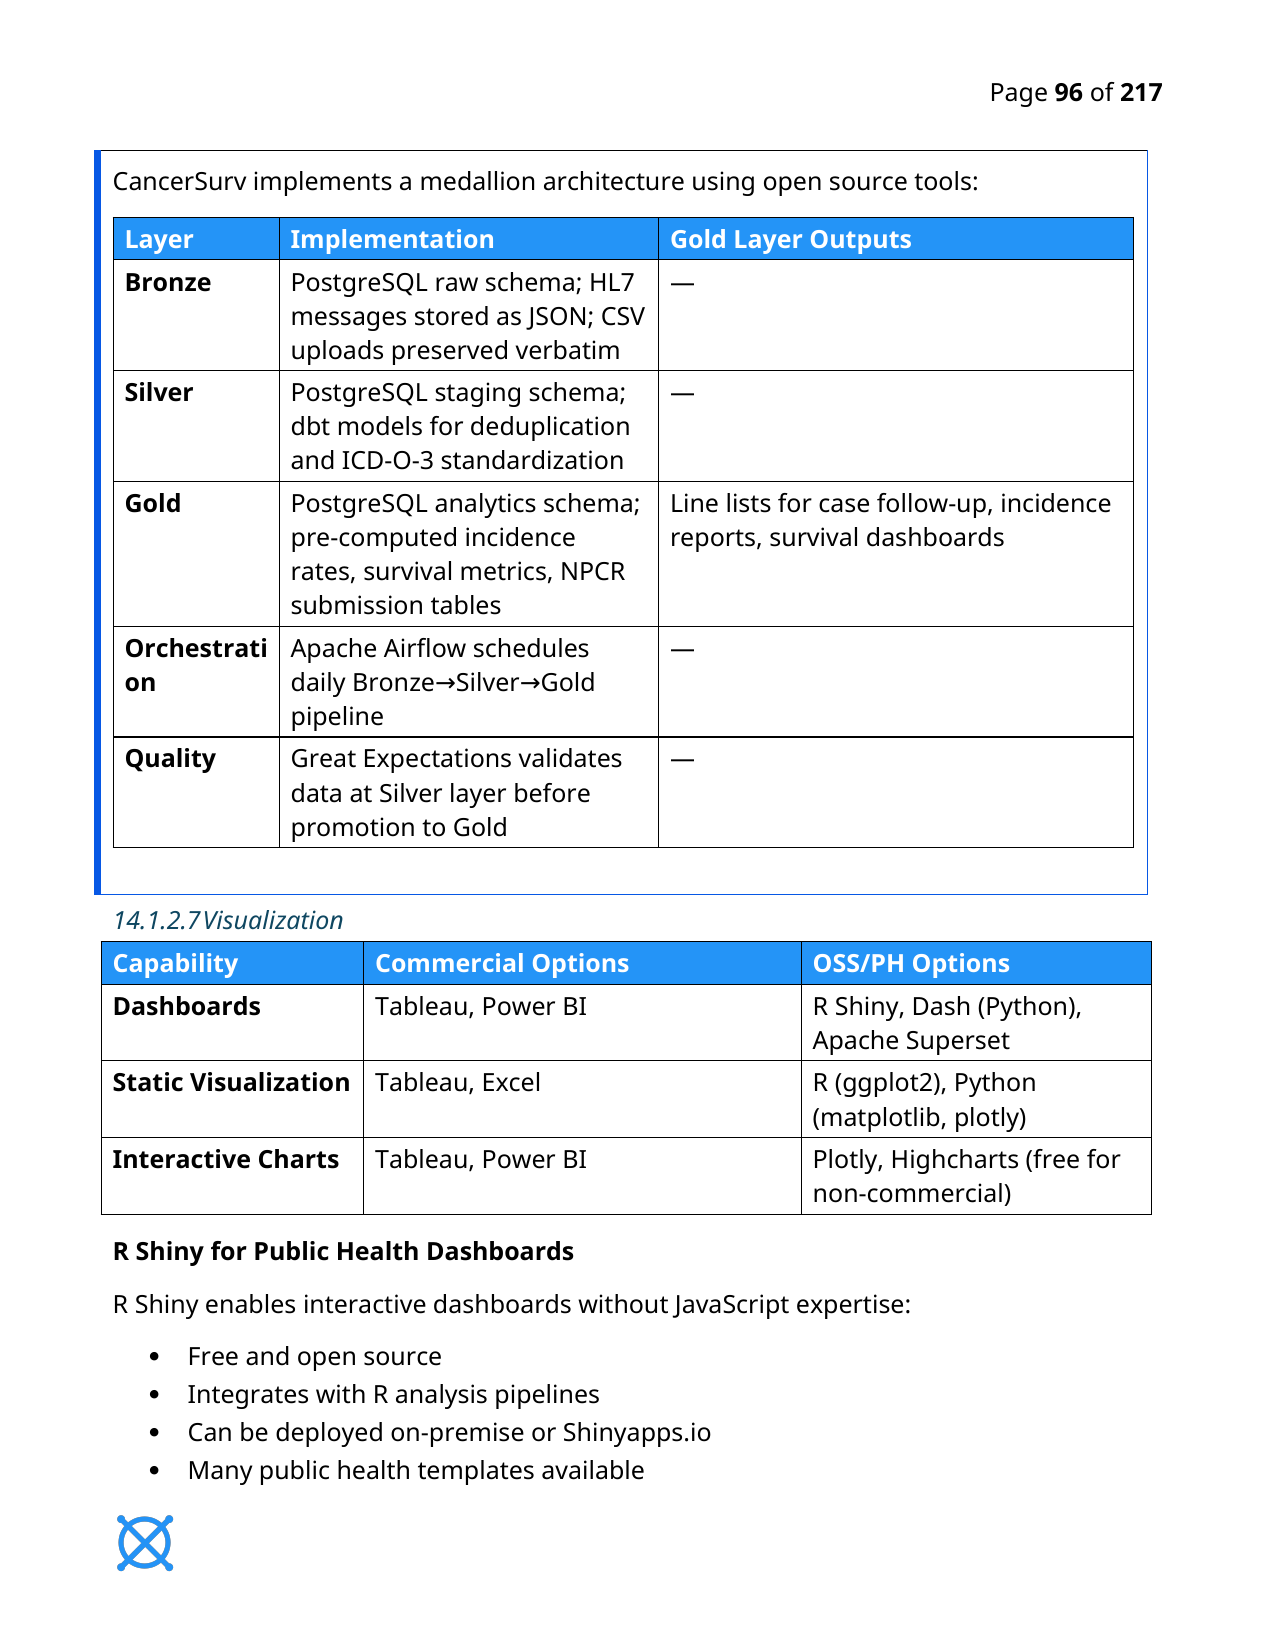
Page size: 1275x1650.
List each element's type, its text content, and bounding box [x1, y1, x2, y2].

picture [112, 1511, 177, 1575]
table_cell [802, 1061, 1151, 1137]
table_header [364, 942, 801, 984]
subtitle Visualization [112, 903, 1162, 937]
list Many public health templates available [150, 1452, 1162, 1487]
list Free and open source [150, 1339, 1162, 1373]
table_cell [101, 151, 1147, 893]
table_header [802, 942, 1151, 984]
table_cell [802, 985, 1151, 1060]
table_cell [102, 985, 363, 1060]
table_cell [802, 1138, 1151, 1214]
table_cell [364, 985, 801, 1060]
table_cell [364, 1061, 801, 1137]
list Can be deployed on-premise or Shinyapps.io [150, 1415, 1162, 1449]
text R Shiny for Public Health Dashboards [112, 1233, 1162, 1267]
list Integrates with R analysis pipelines [150, 1377, 1162, 1411]
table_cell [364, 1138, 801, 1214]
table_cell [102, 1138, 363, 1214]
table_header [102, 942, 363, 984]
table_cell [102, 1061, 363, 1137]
text R Shiny enables interactive dashboards without JavaScript expertise: [112, 1286, 1162, 1320]
